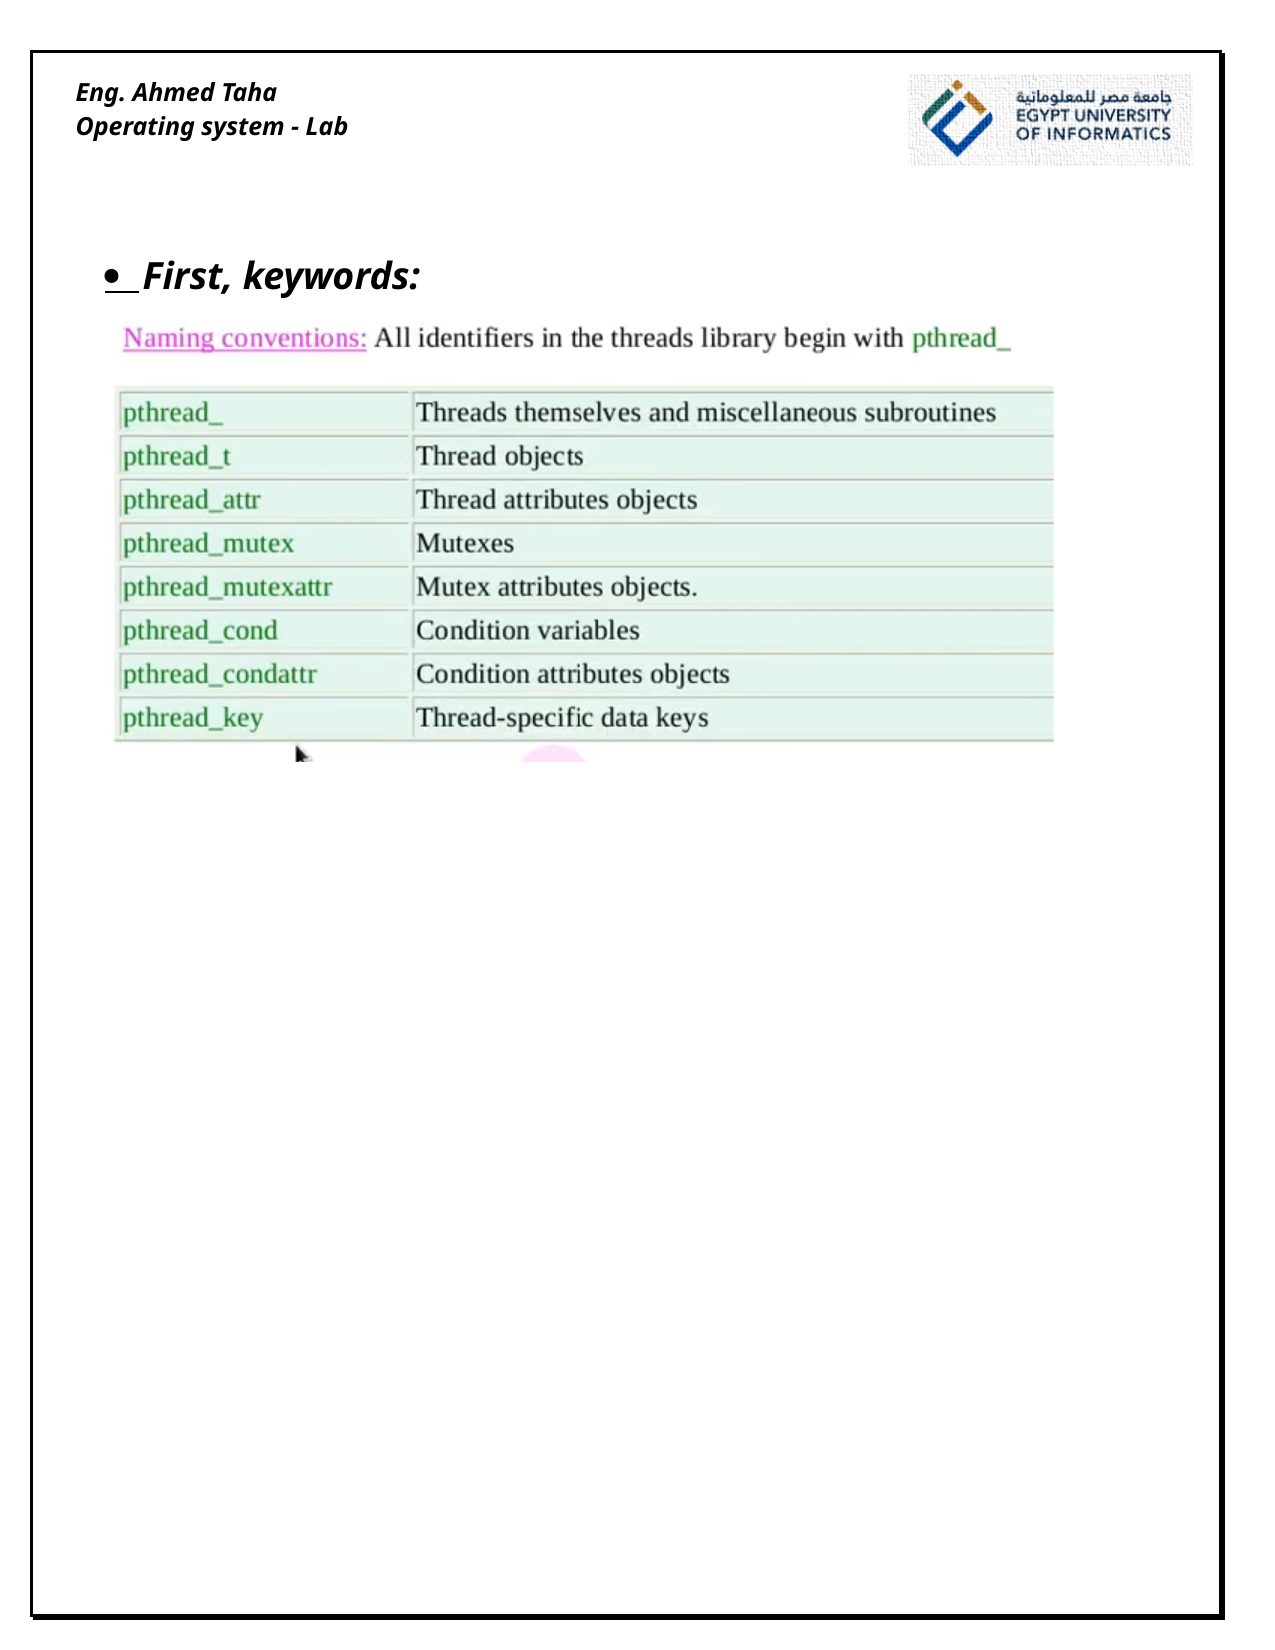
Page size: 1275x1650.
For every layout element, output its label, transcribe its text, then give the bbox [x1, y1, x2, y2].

picture [105, 320, 1054, 762]
list First, keywords: [105, 249, 1208, 300]
picture [908, 74, 1193, 166]
